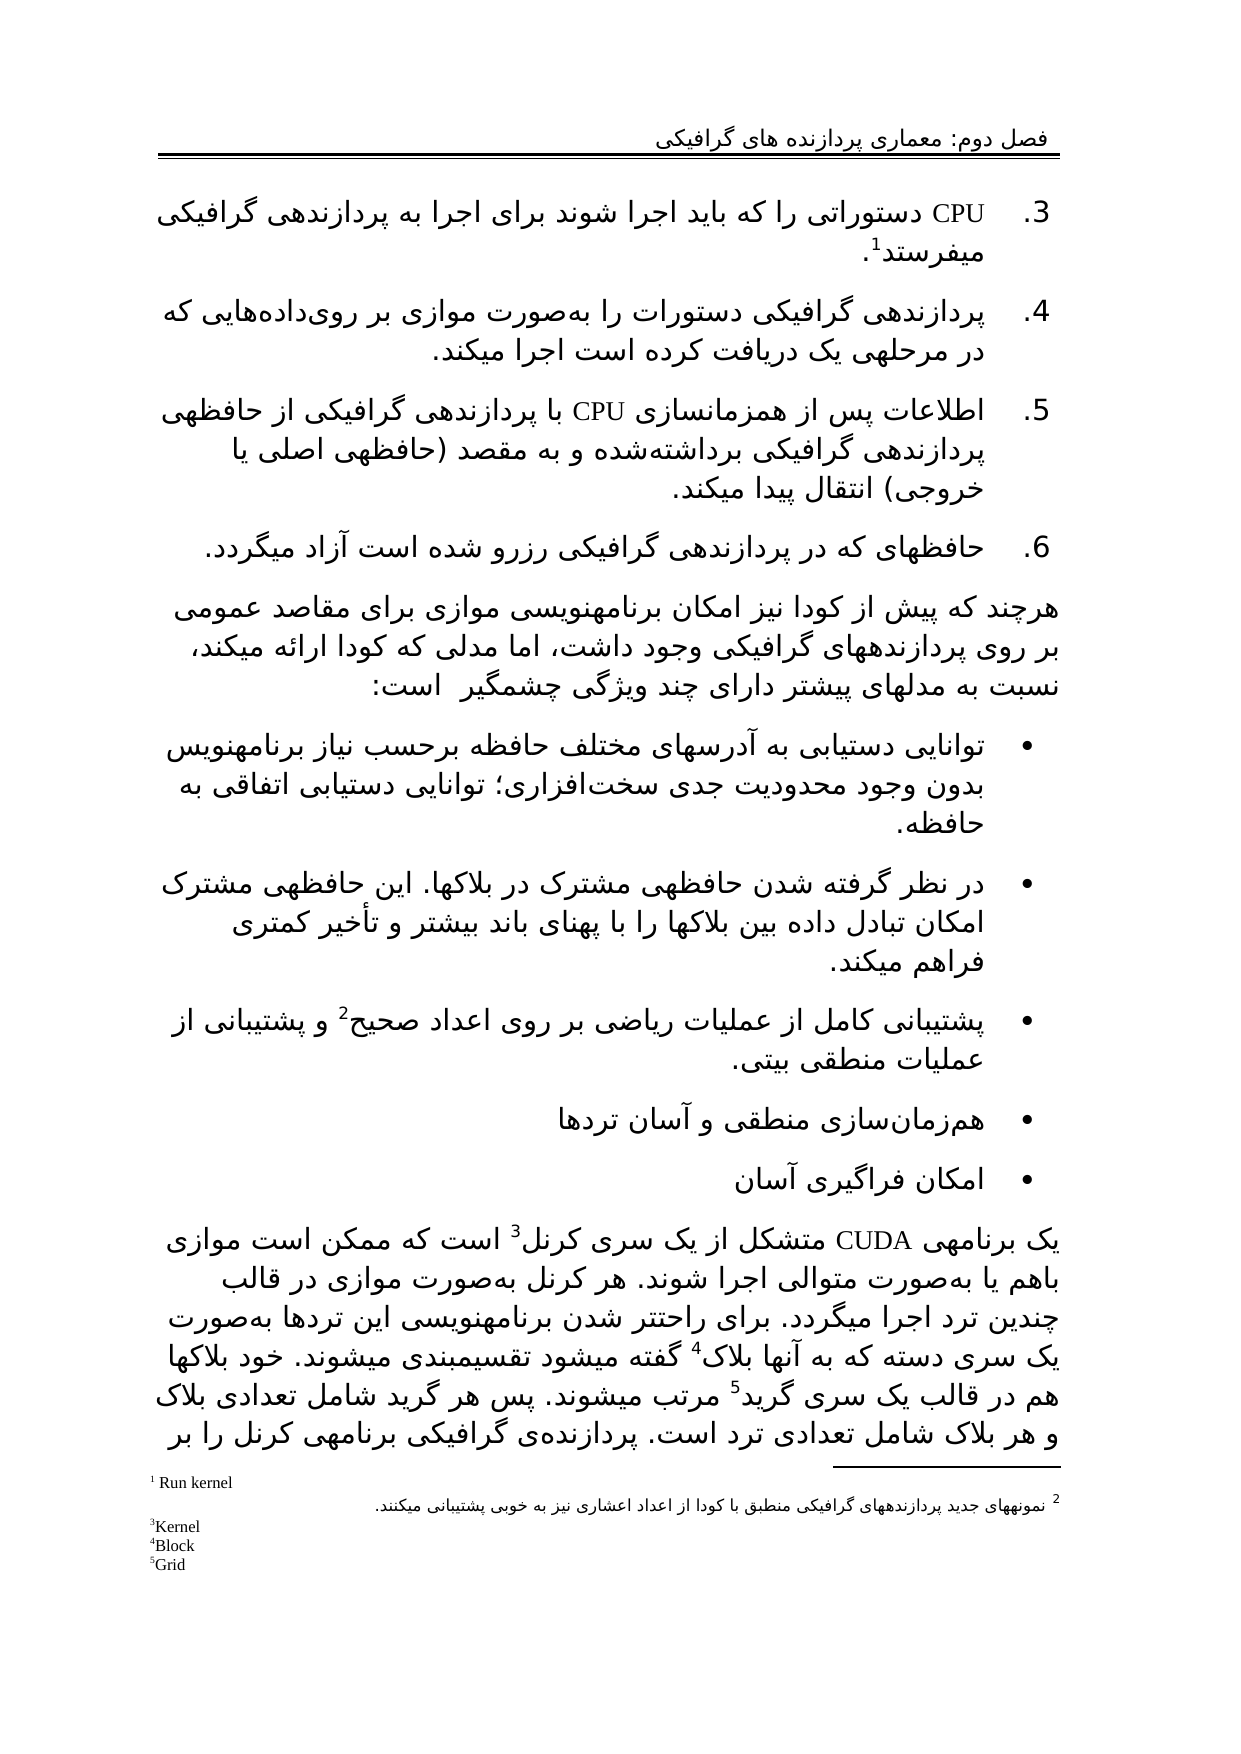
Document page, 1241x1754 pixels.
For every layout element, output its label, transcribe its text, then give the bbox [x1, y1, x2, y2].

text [150, 1222, 1060, 1451]
list هم‌زمان‌سازی منطقی و آسان تردها [150, 1102, 1023, 1136]
list امکان فراگیری آسان [150, 1162, 1023, 1196]
list توانایی دستیابی به آدرسهای مختلف حافظه برحسب نیاز برنامهنویس بدون وجود محدودیت جدی سخت‌افزاری؛ توانایی دستیابی اتفاقی به حافظه. [150, 728, 1023, 840]
list پشتیبانی کامل از عملیات ریاضی بر روی اعداد صحیح و پشتیبانی از عملیات منطقی بیتی. [150, 1004, 1023, 1077]
list حافظهای که در پردازندهی گرافیکی رزرو شده است آزاد میگردد. [150, 531, 1023, 565]
text هرچند که پیش از کودا نیز امکان برنامهنویسی موازی برای مقاصد عمومی بر روی پردازندههای گرافیکی وجود داشت، اما مدلی که کودا ارائه میکند، نسبت به مدلهای پیشتر دارای چند ویژگی چشمگیر است: [150, 591, 1060, 702]
list CPU دستوراتی را که باید اجرا شوند برای اجرا به پردازندهی گرافیکی میفرستد. [150, 196, 1023, 268]
list در نظر گرفته شدن حافظهی مشترک در بلاکها. این حافظهی مشترک امکان تبادل داده بین بلاکها را با پهنای باند بیشتر و تأخیر کمتری فراهم میکند. [150, 866, 1023, 978]
list اطلاعات پس از همزمانسازی CPU با پردازندهی گرافیکی از حافظهی پردازندهی گرافیکی برداشته‌شده و به مقصد (حافظهی اصلی یا خروجی) انتقال پیدا میکند. [150, 393, 1023, 505]
list پردازندهی گرافیکی دستورات را به‌صورت موازی بر روی‌داده‌هایی که در مرحلهی یک دریافت کرده است اجرا میکند. [150, 294, 1023, 367]
